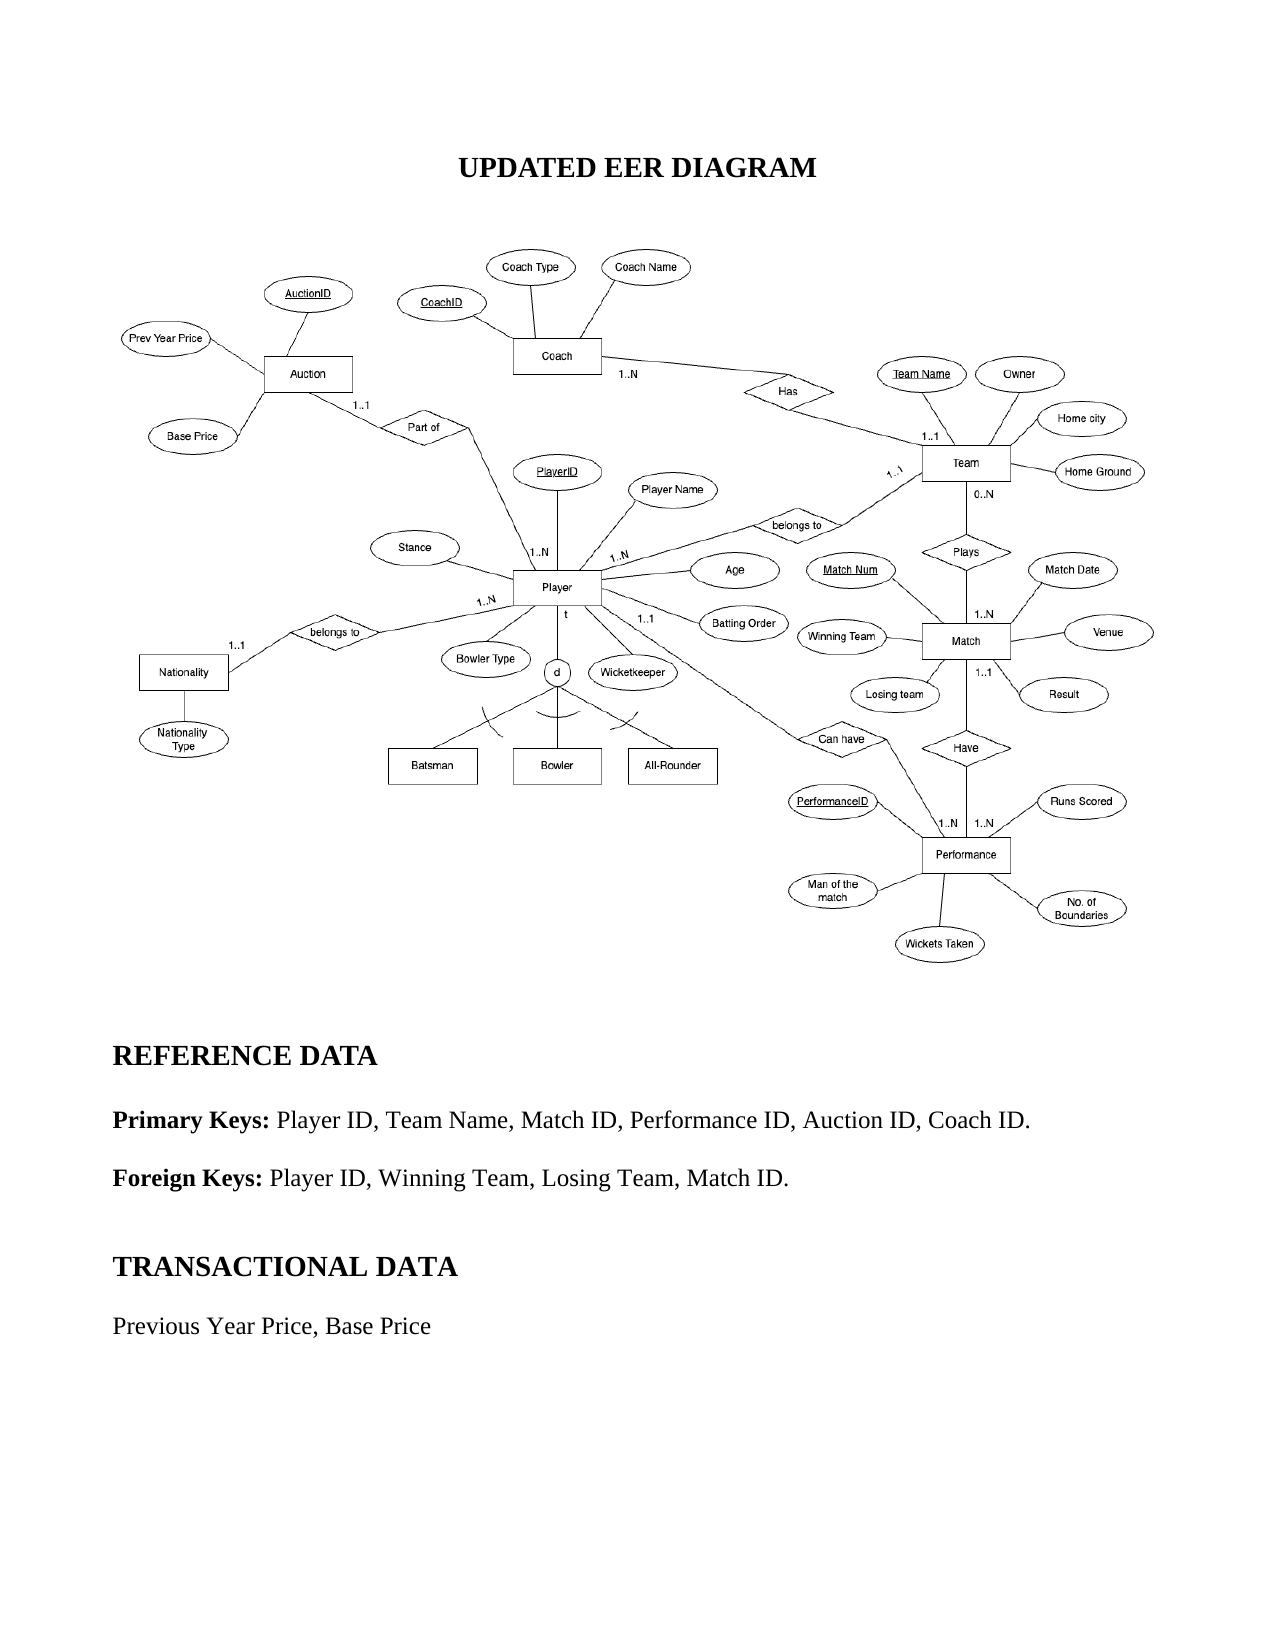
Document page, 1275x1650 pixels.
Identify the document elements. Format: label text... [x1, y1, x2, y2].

text Primary Keys: Player ID, Team Name, Match ID, Performance ID, Auction ID, Coach ID. [112, 1105, 1162, 1134]
text Foreign Keys: Player ID, Winning Team, Losing Team, Match ID. [112, 1163, 1162, 1192]
text REFERENCE DATA [112, 1038, 1162, 1072]
text Previous Year Price, Base Price [112, 1311, 1162, 1340]
picture [112, 241, 1163, 972]
text TRANSACTIONAL DATA [112, 1249, 1162, 1283]
text UPDATED EER DIAGRAM [112, 150, 1162, 183]
